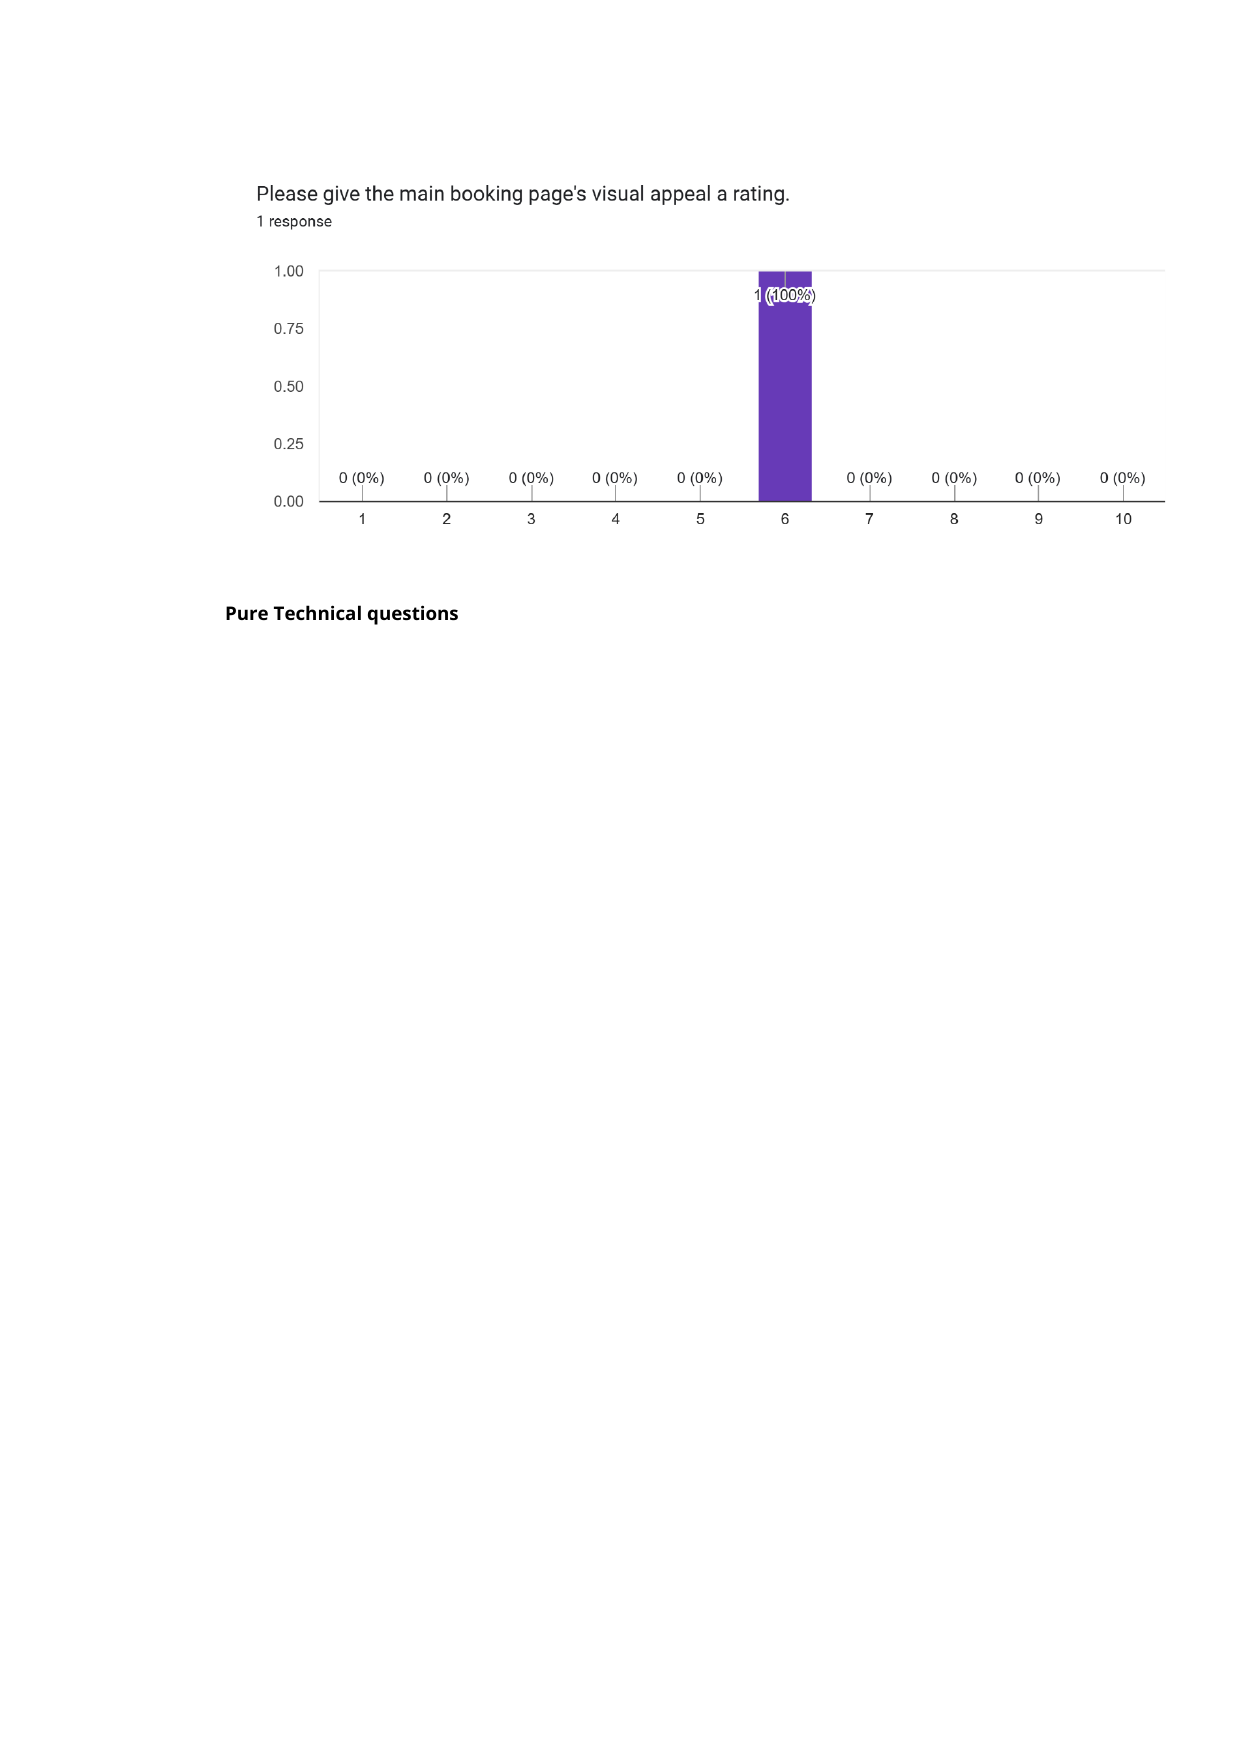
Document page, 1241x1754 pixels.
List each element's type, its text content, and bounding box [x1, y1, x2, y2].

text Pure Technical questions [225, 597, 1090, 626]
picture [225, 150, 1166, 597]
